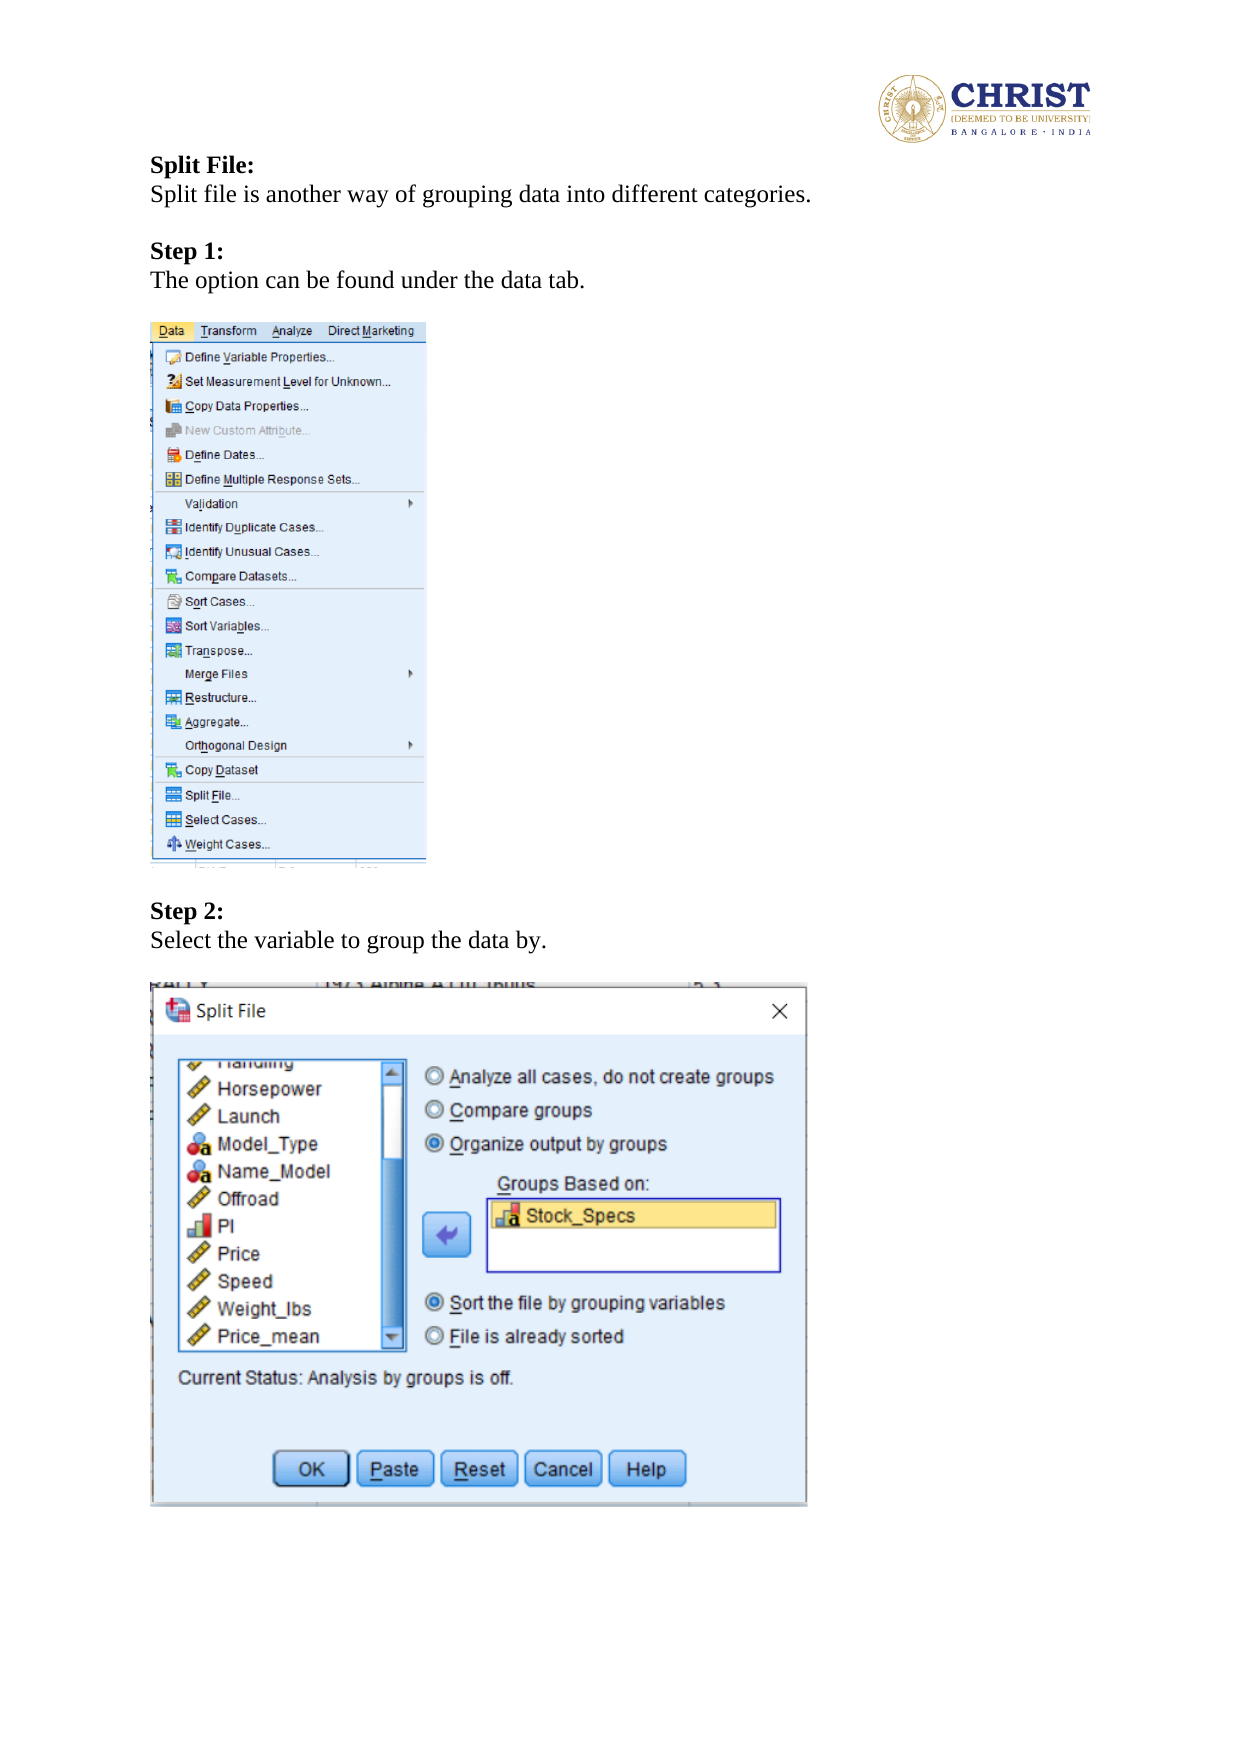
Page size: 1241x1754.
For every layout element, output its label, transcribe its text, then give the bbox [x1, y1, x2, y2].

picture [878, 75, 1091, 143]
text Select the variable to group the data by. [150, 925, 1090, 953]
text Step 1: [150, 236, 1090, 265]
text Split file is another way of grouping data into different categories. [150, 179, 1090, 207]
text The option can be found under the data tab. [150, 265, 1090, 294]
text Step 2: [150, 896, 1090, 925]
picture [150, 322, 427, 868]
picture [150, 982, 808, 1507]
text Split File: [150, 150, 1090, 179]
